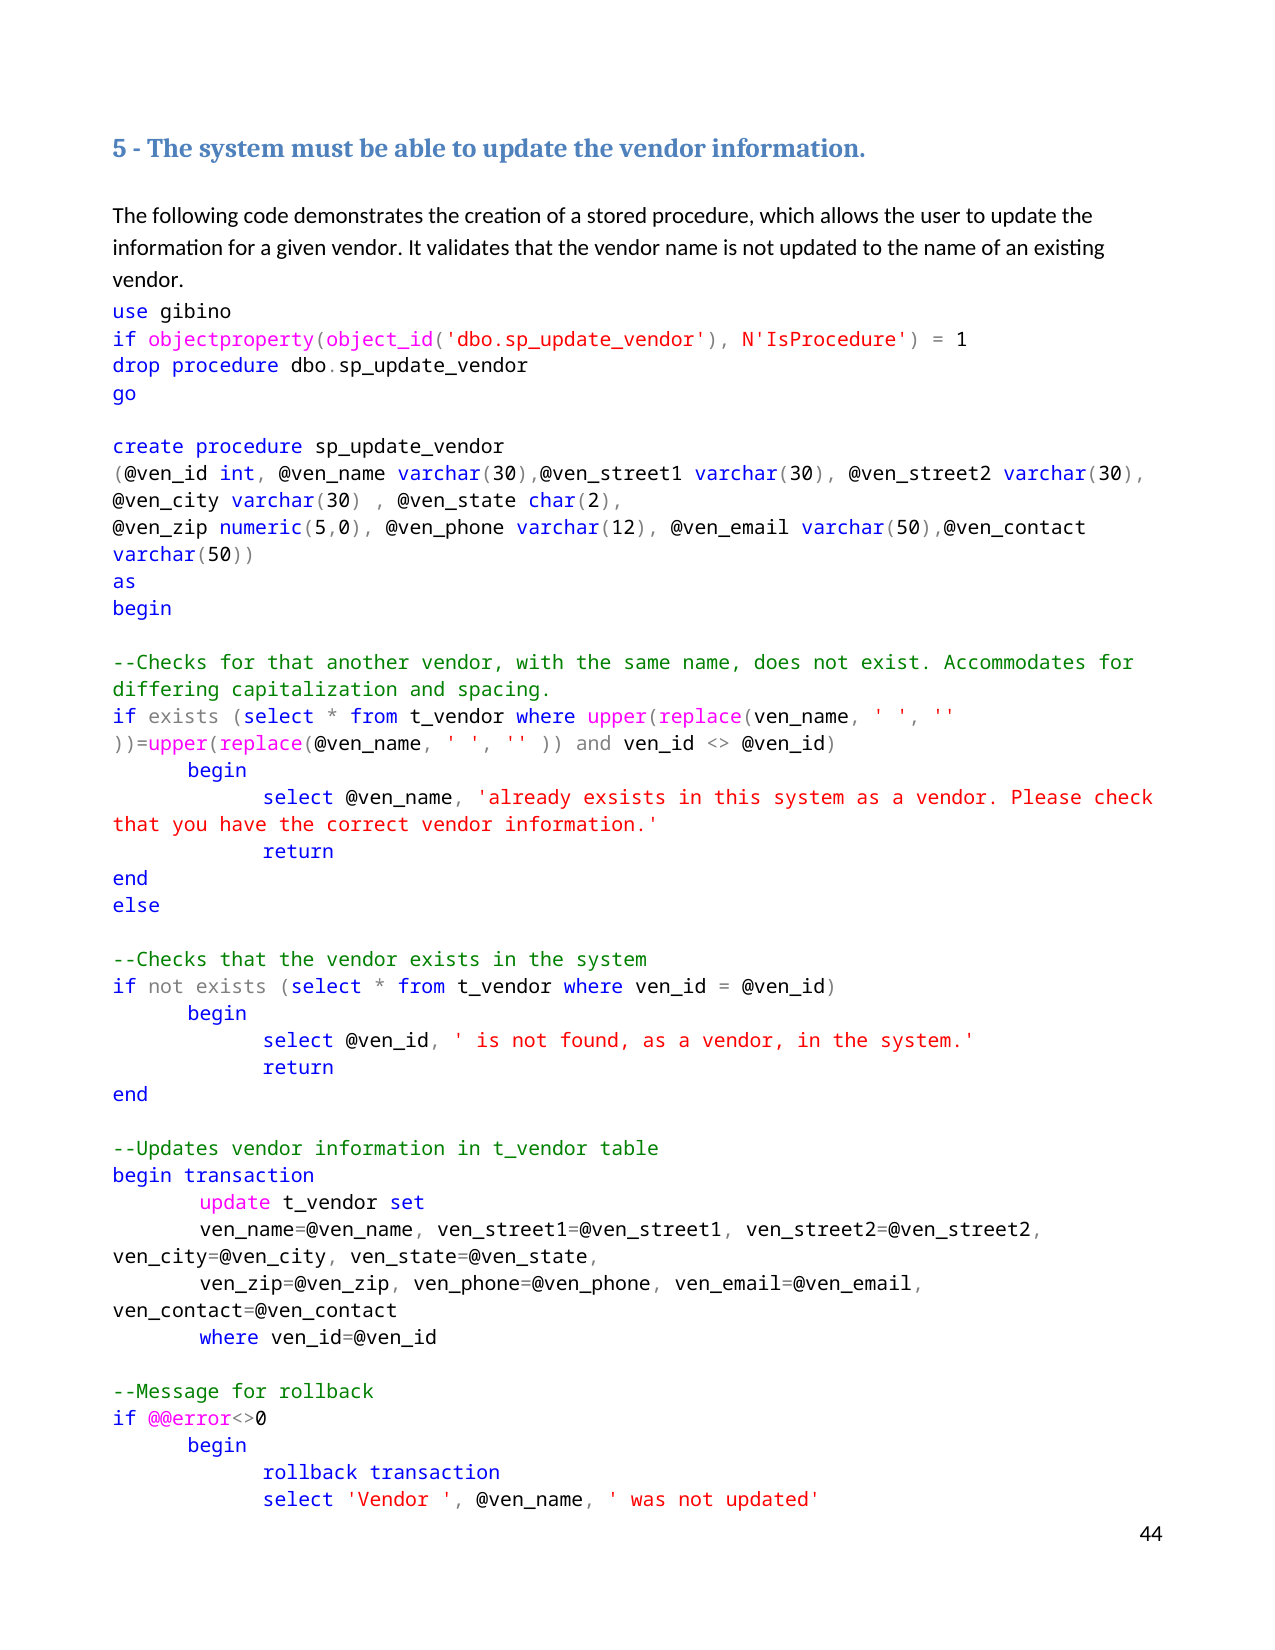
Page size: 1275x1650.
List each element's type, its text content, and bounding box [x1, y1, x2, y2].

subtitle 5 - The system must be able to update the vendor information. [112, 133, 1162, 164]
text select @ven_id, ' is not found, as a vendor, in the system.' [112, 1026, 1162, 1053]
text if exists (select * from t_vendor where upper(replace(ven_name, ' ', '' ))=upper(replace(@ven_name, ' ', '' )) and ven_id <> @ven_id) [112, 702, 1162, 756]
text (@ven_id int, @ven_name varchar(30),@ven_street1 varchar(30), @ven_street2 varchar(30), @ven_city varchar(30) , @ven_state char(2), [112, 460, 1162, 514]
text ven_name=@ven_name, ven_street1=@ven_street1, ven_street2=@ven_street2, ven_city=@ven_city, ven_state=@ven_state, [112, 1215, 1162, 1269]
text return [112, 837, 1162, 864]
text --Message for rollback [112, 1377, 1162, 1404]
text return [112, 1053, 1162, 1080]
text begin [112, 999, 1162, 1026]
text --Checks for that another vendor, with the same name, does not exist. Accommodates for differing capitalization and spacing. [112, 648, 1162, 702]
text --Checks that the vendor exists in the system [112, 945, 1162, 972]
text drop procedure dbo.sp_update_vendor [112, 352, 1162, 379]
text --Updates vendor information in t_vendor table [112, 1134, 1162, 1161]
text use gibino [112, 298, 1162, 325]
text @ven_zip numeric(5,0), @ven_phone varchar(12), @ven_email varchar(50),@ven_contact varchar(50)) [112, 514, 1162, 568]
text The following code demonstrates the creation of a stored procedure, which allows the user to update the information for a given vendor. It validates that the vendor name is not updated to the name of an existing vendor. [112, 201, 1162, 294]
text begin [112, 1431, 1162, 1458]
text as [112, 568, 1162, 594]
text if objectproperty(object_id('dbo.sp_update_vendor'), N'IsProcedure') = 1 [112, 325, 1162, 352]
text if not exists (select * from t_vendor where ven_id = @ven_id) [112, 972, 1162, 999]
text begin transaction [112, 1161, 1162, 1188]
text if @@error<>0 [112, 1404, 1162, 1431]
text begin [112, 594, 1162, 622]
text create procedure sp_update_vendor [112, 433, 1162, 460]
text select @ven_name, 'already exsists in this system as a vendor. Please check that you have the correct vendor information.' [112, 783, 1162, 837]
text end [112, 1080, 1162, 1107]
text rollback transaction [112, 1458, 1162, 1485]
text begin [112, 756, 1162, 783]
text end [112, 864, 1162, 891]
text where ven_id=@ven_id [112, 1323, 1162, 1350]
text ven_zip=@ven_zip, ven_phone=@ven_phone, ven_email=@ven_email, ven_contact=@ven_contact [112, 1269, 1162, 1323]
text select 'Vendor ', @ven_name, ' was not updated' [112, 1485, 1162, 1512]
text go [112, 379, 1162, 406]
text else [112, 891, 1162, 918]
text update t_vendor set [112, 1188, 1162, 1215]
